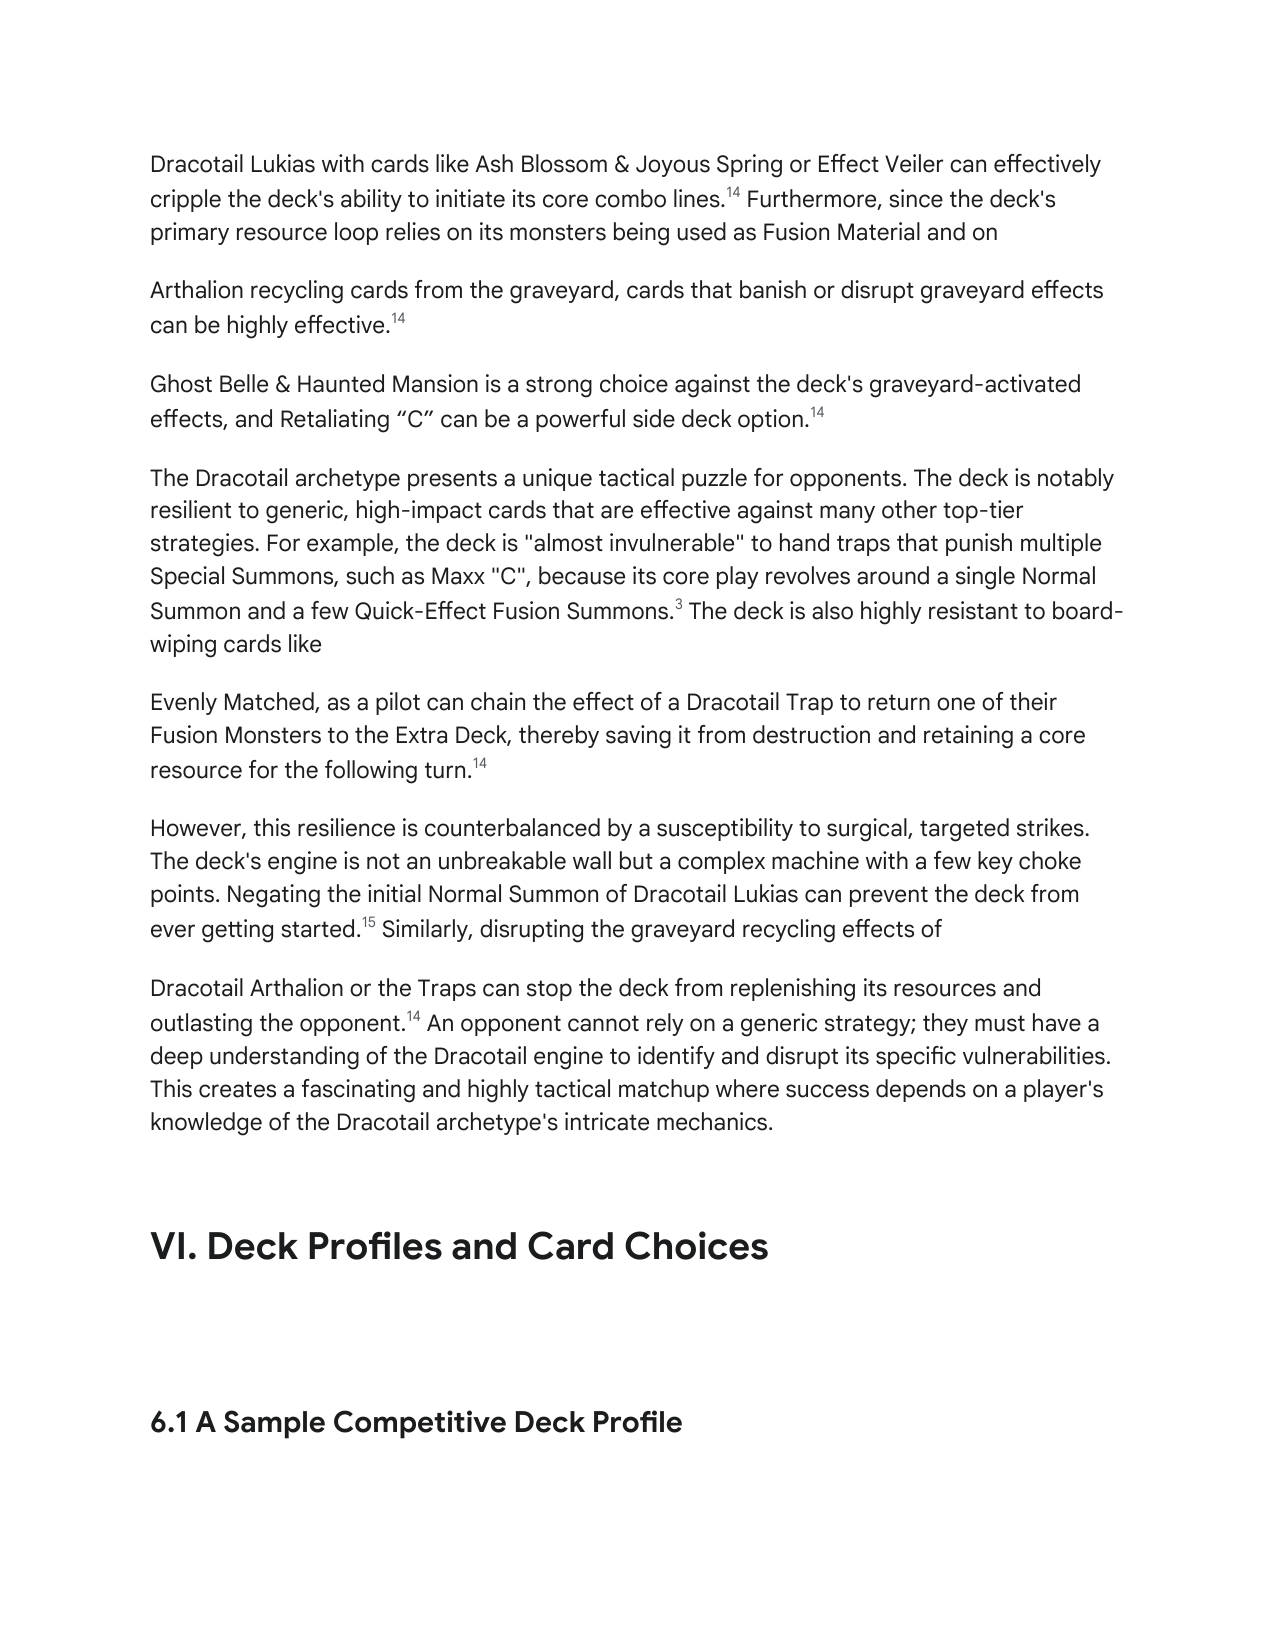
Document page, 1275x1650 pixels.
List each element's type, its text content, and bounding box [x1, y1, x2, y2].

text Evenly Matched, as a pilot can chain the effect of a Dracotail Trap to return one of their Fusion Monsters to the Extra Deck, thereby saving it from destruction and retaining a core resource for the following turn.14 [150, 688, 1125, 785]
text Arthalion recycling cards from the graveyard, cards that banish or disrupt graveyard effects can be highly effective.14 [150, 276, 1125, 341]
text The Dracotail archetype presents a unique tactical puzzle for opponents. The deck is notably resilient to generic, high-impact cards that are effective against many other top-tier strategies. For example, the deck is "almost invulnerable" to hand traps that punish multiple Special Summons, such as Maxx "C", because its core play revolves around a single Normal Summon and a few Quick-Effect Fusion Summons.3 The deck is also highly resistant to board-wiping cards like [150, 464, 1125, 659]
subtitle 6.1 A Sample Competitive Deck Profile [150, 1405, 1125, 1441]
text However, this resilience is counterbalanced by a susceptibility to surgical, targeted strikes. The deck's engine is not an unbreakable wall but a complex machine with a few key choke points. Negating the initial Normal Summon of Dracotail Lukias can prevent the deck from ever getting started.15 Similarly, disrupting the graveyard recycling effects of [150, 815, 1125, 944]
text Ghost Belle & Haunted Mansion is a strong choice against the deck's graveyard-activated effects, and Retaliating “C” can be a powerful side deck option.14 [150, 370, 1125, 434]
text Dracotail Lukias with cards like Ash Blossom & Joyous Spring or Effect Veiler can effectively cripple the deck's ability to initiate its core combo lines.14 Furthermore, since the deck's primary resource loop relies on its monsters being used as Fusion Material and on [150, 150, 1125, 247]
text Dracotail Arthalion or the Traps can stop the deck from replenishing its resources and outlasting the opponent.14 An opponent cannot rely on a generic strategy; they must have a deep understanding of the Dracotail engine to identify and disrupt its specific vulnerabilities. This creates a fascinating and highly tactical matchup where success depends on a player's knowledge of the Dracotail archetype's intricate mechanics. [150, 974, 1125, 1137]
subtitle VI. Deck Profiles and Card Choices [150, 1223, 1125, 1270]
